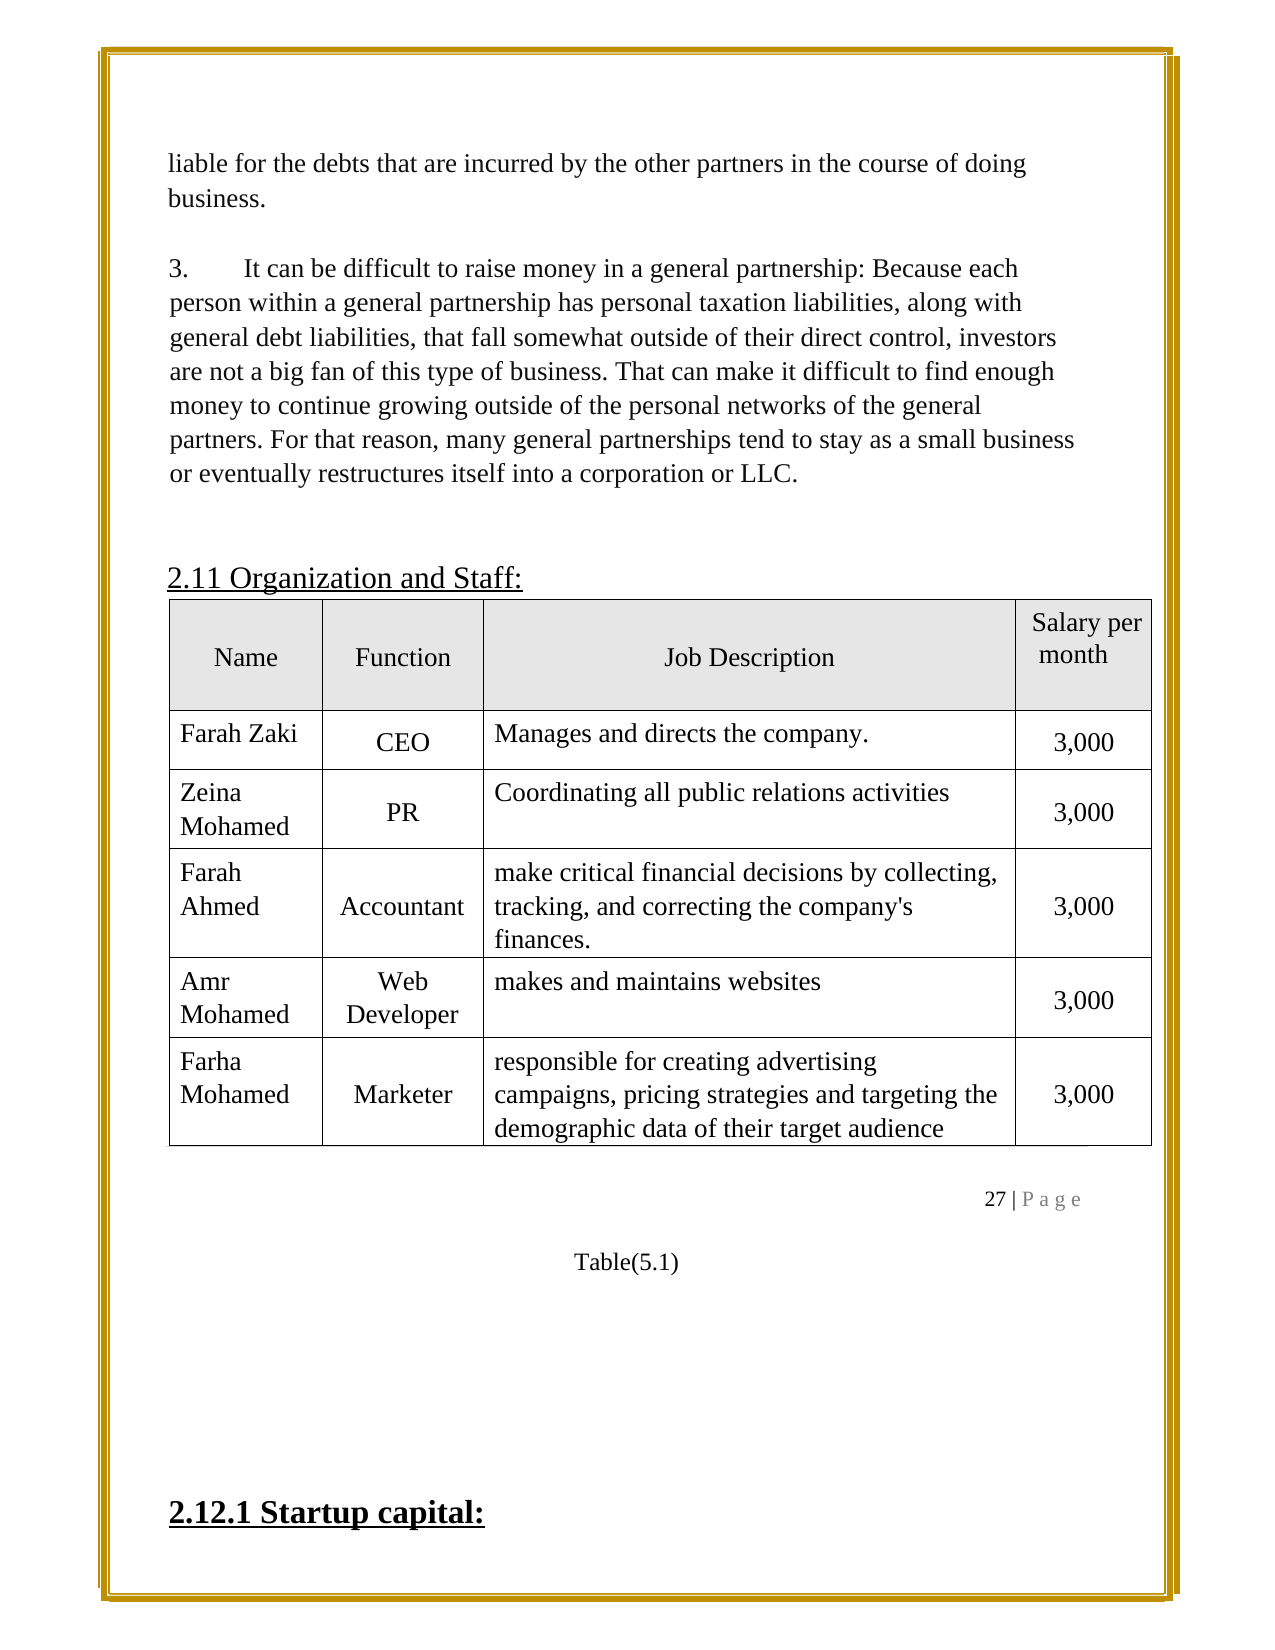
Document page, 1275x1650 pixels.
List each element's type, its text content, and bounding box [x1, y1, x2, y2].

table_header Job Description [484, 600, 1015, 710]
text 27 | P a g e [168, 1186, 1080, 1211]
table_header Function [323, 600, 483, 710]
picture [108, 46, 1165, 55]
table_header Salary per month [1016, 600, 1151, 710]
text Table(5.1) [168, 1247, 1084, 1275]
table_cell 3,000 [1016, 711, 1151, 769]
table_cell Web Developer [323, 958, 483, 1037]
table_cell Zeina Mohamed [170, 770, 322, 848]
table_cell PR [323, 770, 483, 848]
table_cell Accountant [323, 849, 483, 957]
table_cell makes and maintains websites [484, 958, 1015, 1037]
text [167, 147, 1082, 213]
table_cell 3,000 [1016, 958, 1151, 1037]
table_cell 3,000 [1016, 770, 1151, 848]
table_cell Manages and directs the company. [484, 711, 1015, 769]
text 2.12.1 Startup capital: [168, 1492, 1084, 1531]
table_cell 3,000 [1016, 1038, 1151, 1145]
list It can be difficult to raise money in a general partnership: Because each person within a general partnership has personal taxation liabilities, along with general debt liabilities, that fall somewhat outside of their direct control, investors are not a big fan of this type of business. That can make it difficult to find enough money to continue growing outside of the personal networks of the general partners. For that reason, many general partnerships tend to stay as a small business or eventually restructures itself into a corporation or LLC. [168, 252, 1082, 488]
table_cell make critical financial decisions by collecting, tracking, and correcting the company's finances. [484, 849, 1015, 957]
table_cell Farah Ahmed [170, 849, 322, 957]
table_cell CEO [323, 711, 483, 769]
text 2.11 Organization and Staff: [167, 559, 1084, 595]
table_cell Marketer [323, 1038, 483, 1145]
table_cell 3,000 [1016, 849, 1151, 957]
table_cell Coordinating all public relations activities [484, 770, 1015, 848]
table_cell responsible for creating advertising campaigns, pricing strategies and targeting the demographic data of their target audience [484, 1038, 1015, 1145]
table_cell Farha Mohamed [170, 1038, 322, 1145]
table_header Name [170, 600, 322, 710]
picture [108, 1592, 1165, 1602]
table_cell Farah Zaki [170, 711, 322, 769]
table_cell Amr Mohamed [170, 958, 322, 1037]
